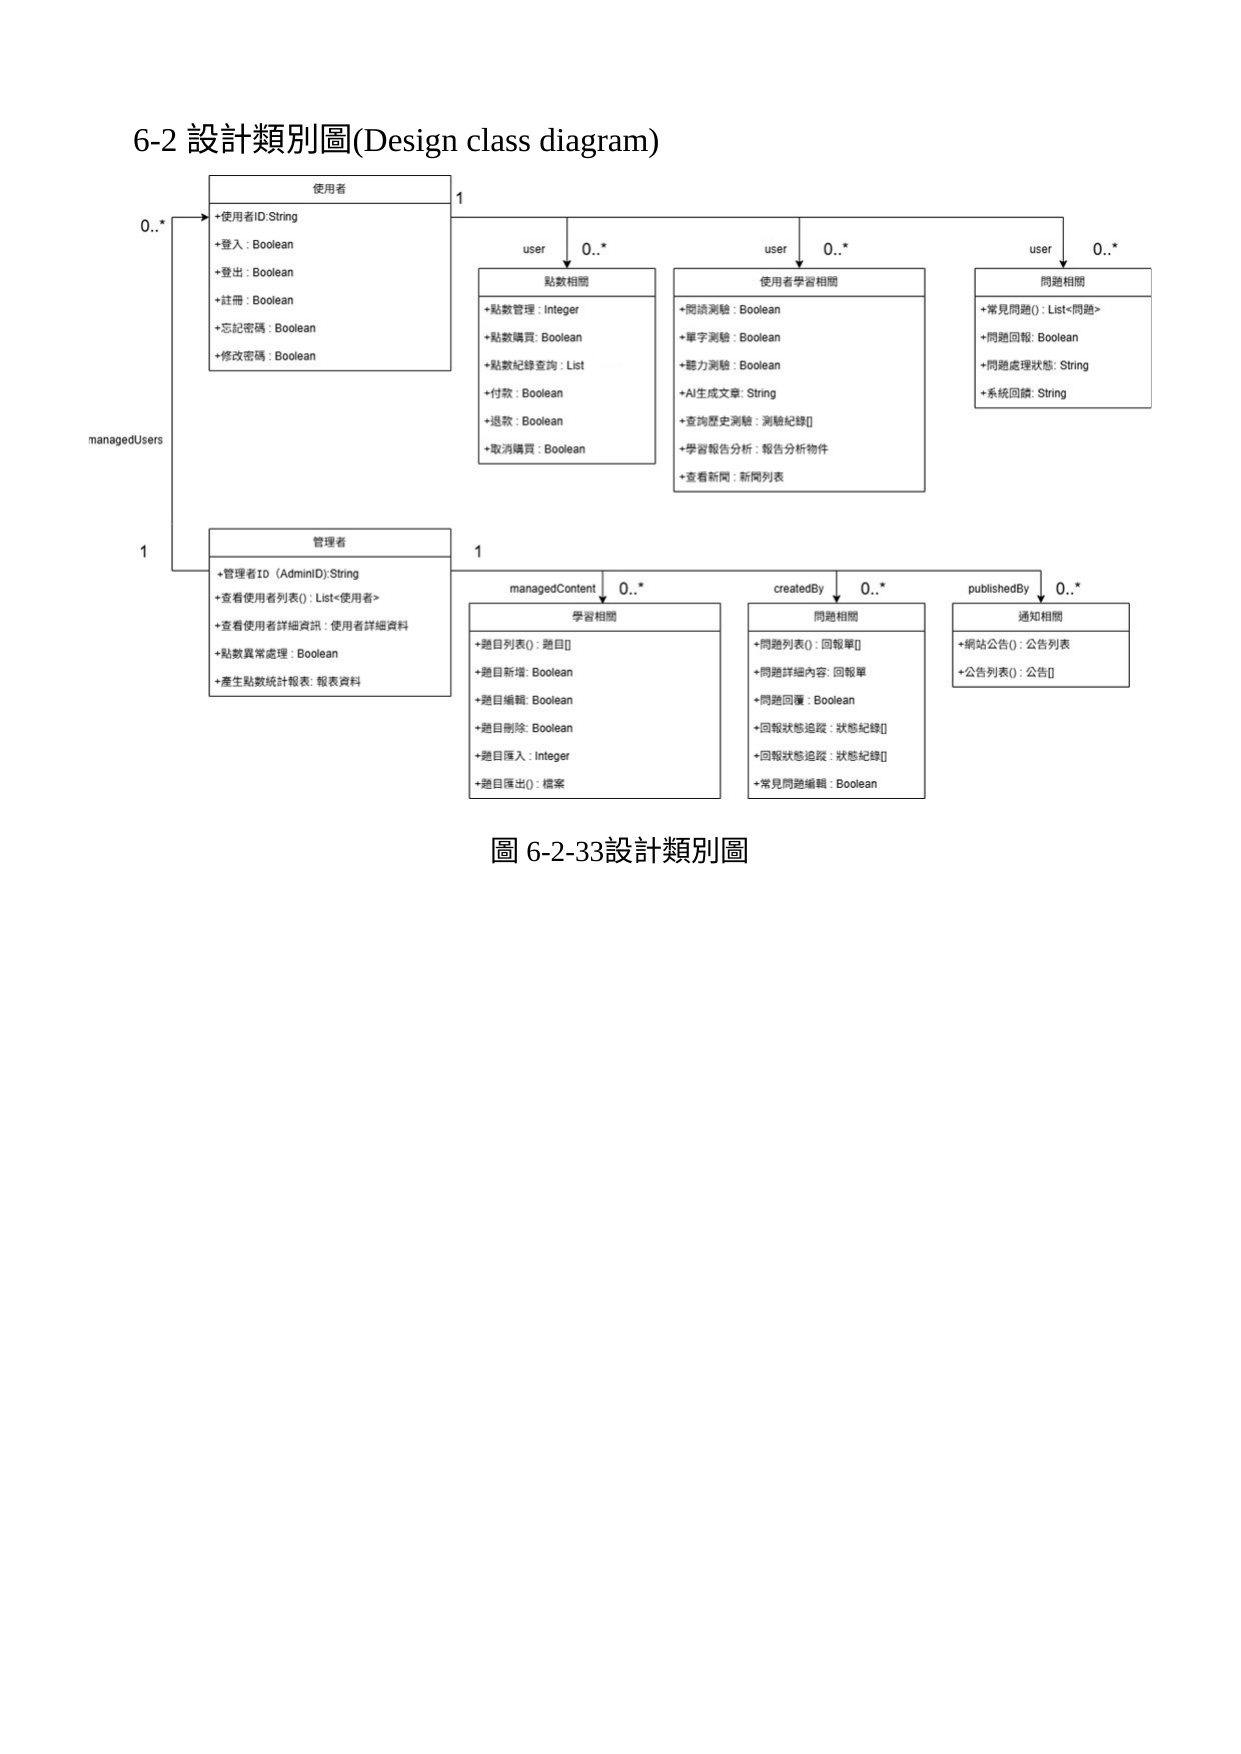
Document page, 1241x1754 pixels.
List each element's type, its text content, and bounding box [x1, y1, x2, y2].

picture [88, 175, 1152, 799]
subtitle 設計類別圖(Design class diagram) [133, 99, 1152, 174]
